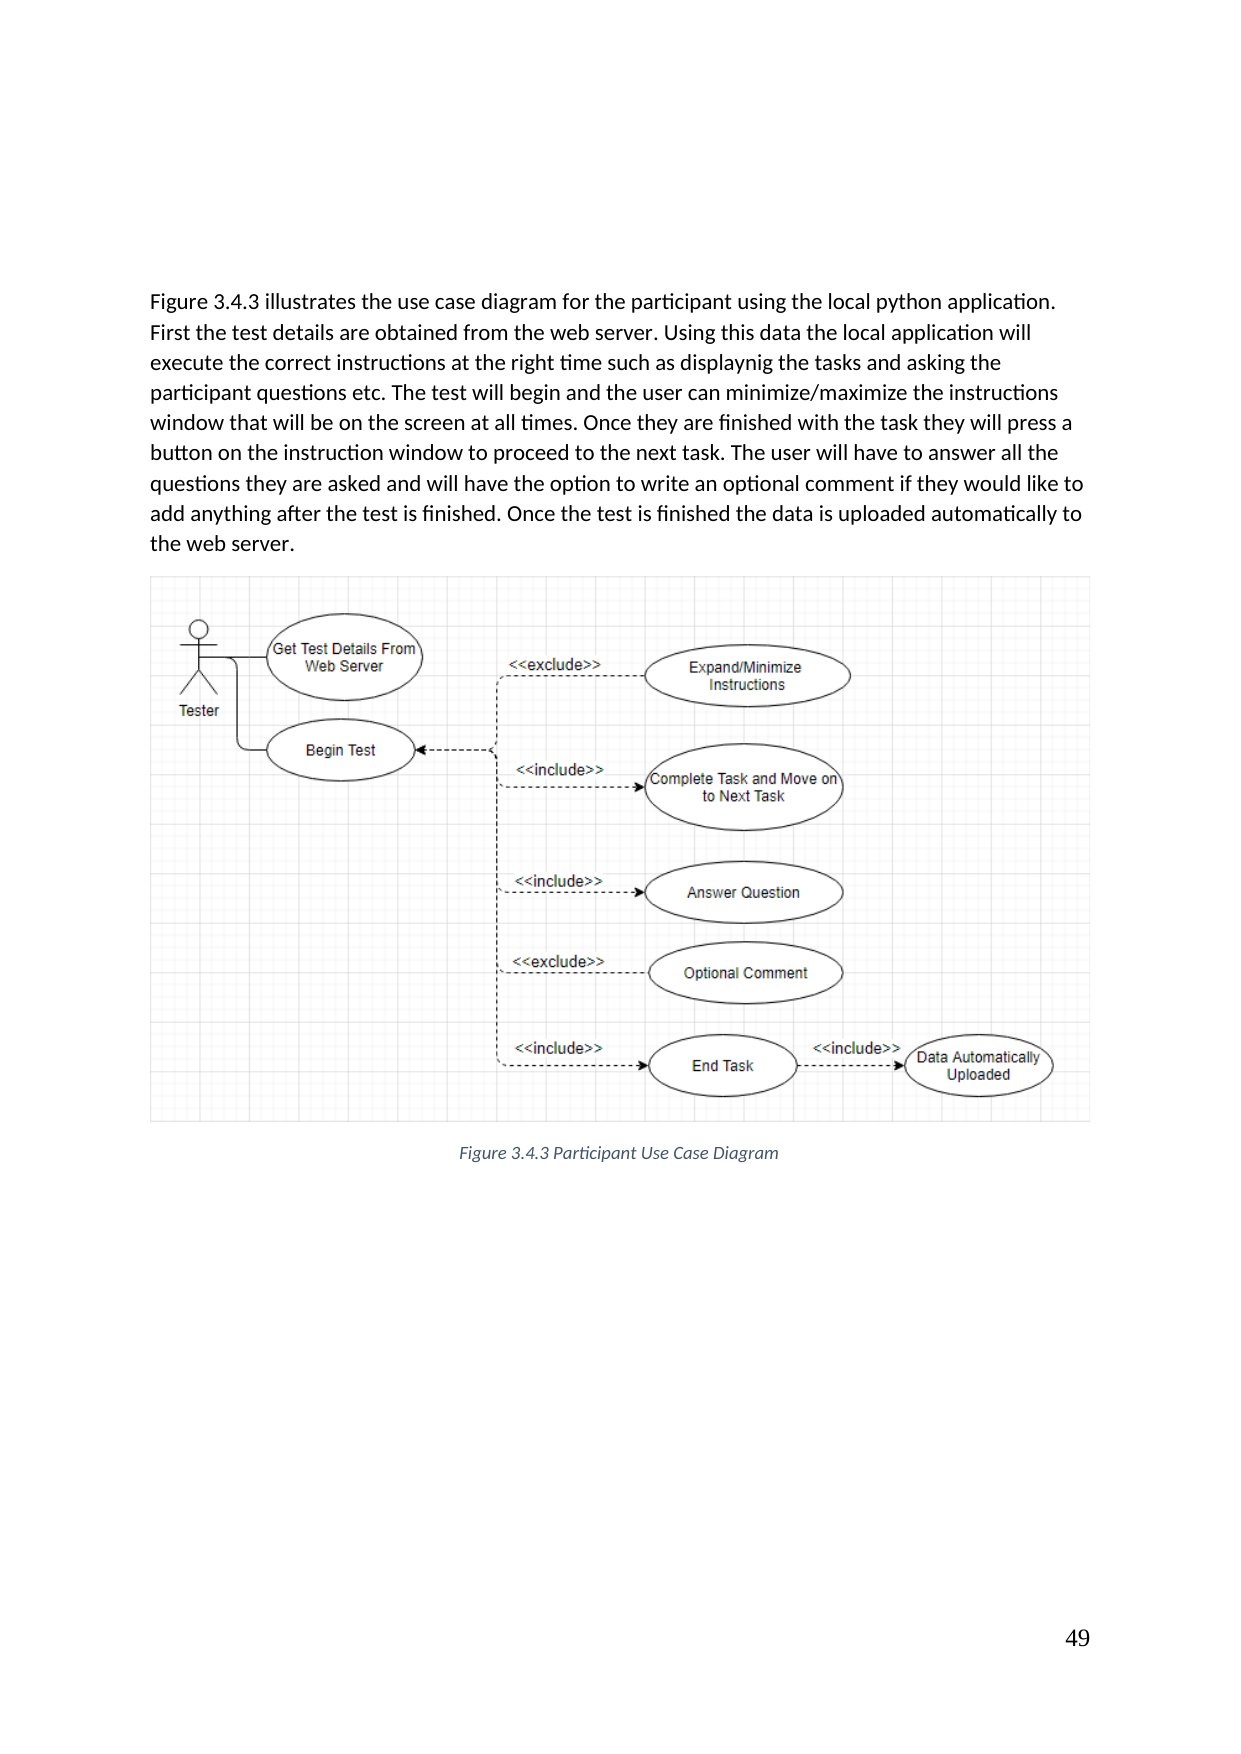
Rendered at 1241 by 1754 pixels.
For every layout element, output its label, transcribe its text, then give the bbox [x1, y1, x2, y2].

text Figure 3.4.3 Participant Use Case Diagram [150, 1141, 1090, 1164]
picture [150, 576, 1091, 1122]
text Figure 3.4.3 illustrates the use case diagram for the participant using the local python application. First the test details are obtained from the web server. Using this data the local application will execute the correct instructions at the right time such as displaynig the tasks and asking the participant questions etc. The test will begin and the user can minimize/maximize the instructions window that will be on the screen at all times. Once they are finished with the task they will press a button on the instruction window to proceed to the next task. The user will have to answer all the questions they are asked and will have the option to write an optional comment if they would like to add anything after the test is finished. Once the test is finished the data is uploaded automatically to the web server. [150, 287, 1090, 557]
